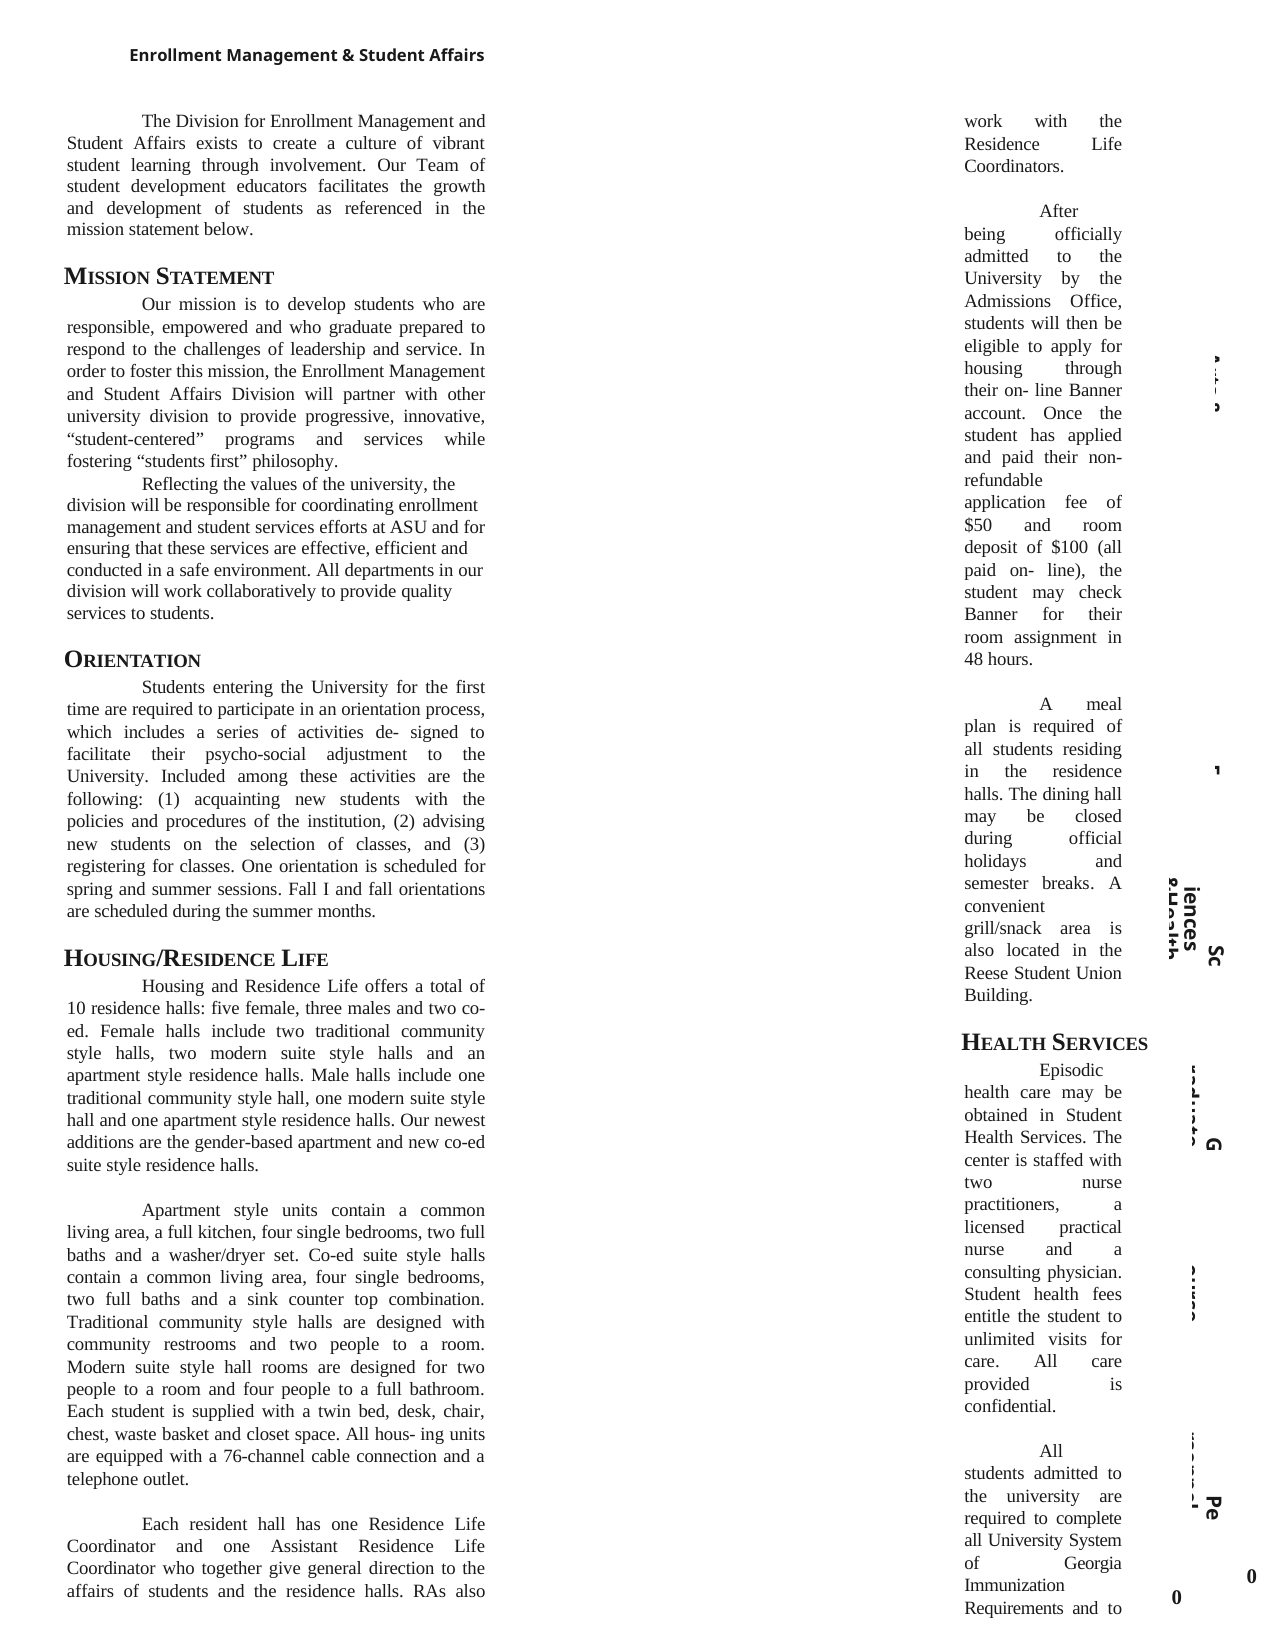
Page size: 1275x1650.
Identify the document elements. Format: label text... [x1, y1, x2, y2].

subtitle MISSION STATEMENT [63, 261, 576, 290]
text Our mission is to develop students who are responsible, empowered and who graduate prepared to respond to the challenges of leadership and service. In order to foster this mission, the Enrollment Management and Student Affairs Division will partner with other university division to provide progressive, innovative, “student-centered” programs and services while fostering “students first” philosophy. [67, 293, 485, 472]
text Episodic health care may be obtained in Student Health Services. The center is staffed with two nurse practitioners, a licensed practical nurse and a consulting physician. Student health fees entitle the student to unlimited visits for care. All care provided is confidential. [964, 1059, 1122, 1416]
text Housing and Residence Life offers a total of 10 residence halls: five female, three males and two co-ed. Female halls include two traditional community style halls, two modern suite style halls and an apartment style residence halls. Male halls include one traditional community style hall, one modern suite style hall and one apartment style residence halls. Our newest additions are the gender-based apartment and new co-ed suite style residence halls. [67, 975, 485, 1175]
subtitle ORIENTATION [63, 644, 576, 673]
text Apartment style units contain a common living area, a full kitchen, four single bedrooms, two full baths and a washer/dryer set. Co-ed suite style halls contain a common living area, four single bedrooms, two full baths and a sink counter top combination. Traditional community style halls are designed with community restrooms and two people to a room. Modern suite style hall rooms are designed for two people to a room and four people to a full bathroom. Each student is supplied with a twin bed, desk, chair, chest, waste basket and closet space. All hous- ing units are equipped with a 76-channel cable connection and a telephone outlet. [67, 1199, 485, 1489]
text The Division for Enrollment Management and Student Affairs exists to create a culture of vibrant student learning through involvement. Our Team of student development educators facilitates the growth and development of students as referenced in the mission statement below. [67, 110, 485, 240]
text Reflecting the values of the university, the division will be responsible for coordinating enrollment management and student services efforts at ASU and for ensuring that these services are effective, efficient and conducted in a safe environment. All departments in our division will work collaboratively to provide quality services to students. [67, 472, 485, 623]
text After being officially admitted to the University by the Admissions Office, students will then be eligible to apply for housing through their on- line Banner account. Once the student has applied and paid their non-refundable application fee of $50 and room deposit of $100 (all paid on- line), the student may check Banner for their room assignment in 48 hours. [964, 200, 1122, 669]
text A meal plan is required of all students residing in the residence halls. The dining hall may be closed during official holidays and semester breaks. A convenient grill/snack area is also located in the Reese Student Union Building. [964, 693, 1122, 1006]
subtitle HOUSING/RESIDENCE LIFE [63, 943, 576, 972]
subtitle HEALTH SERVICES [961, 1027, 1212, 1056]
text Each resident hall has one Residence Life Coordinator and one Assistant Residence Life Coordinator who together give general direction to the affairs of students and the residence halls. RAs also work with the Residence Life Coordinators. [67, 1512, 485, 1601]
text Students entering the University for the first time are required to participate in an orientation process, which includes a series of activities de- signed to facilitate their psycho-social adjustment to the University. Included among these activities are the following: (1) acquainting new students with the policies and procedures of the institution, (2) advising new students on the selection of classes, and (3) registering for classes. One orientation is scheduled for spring and summer sessions. Fall I and fall orientations are scheduled during the summer months. [67, 676, 485, 921]
